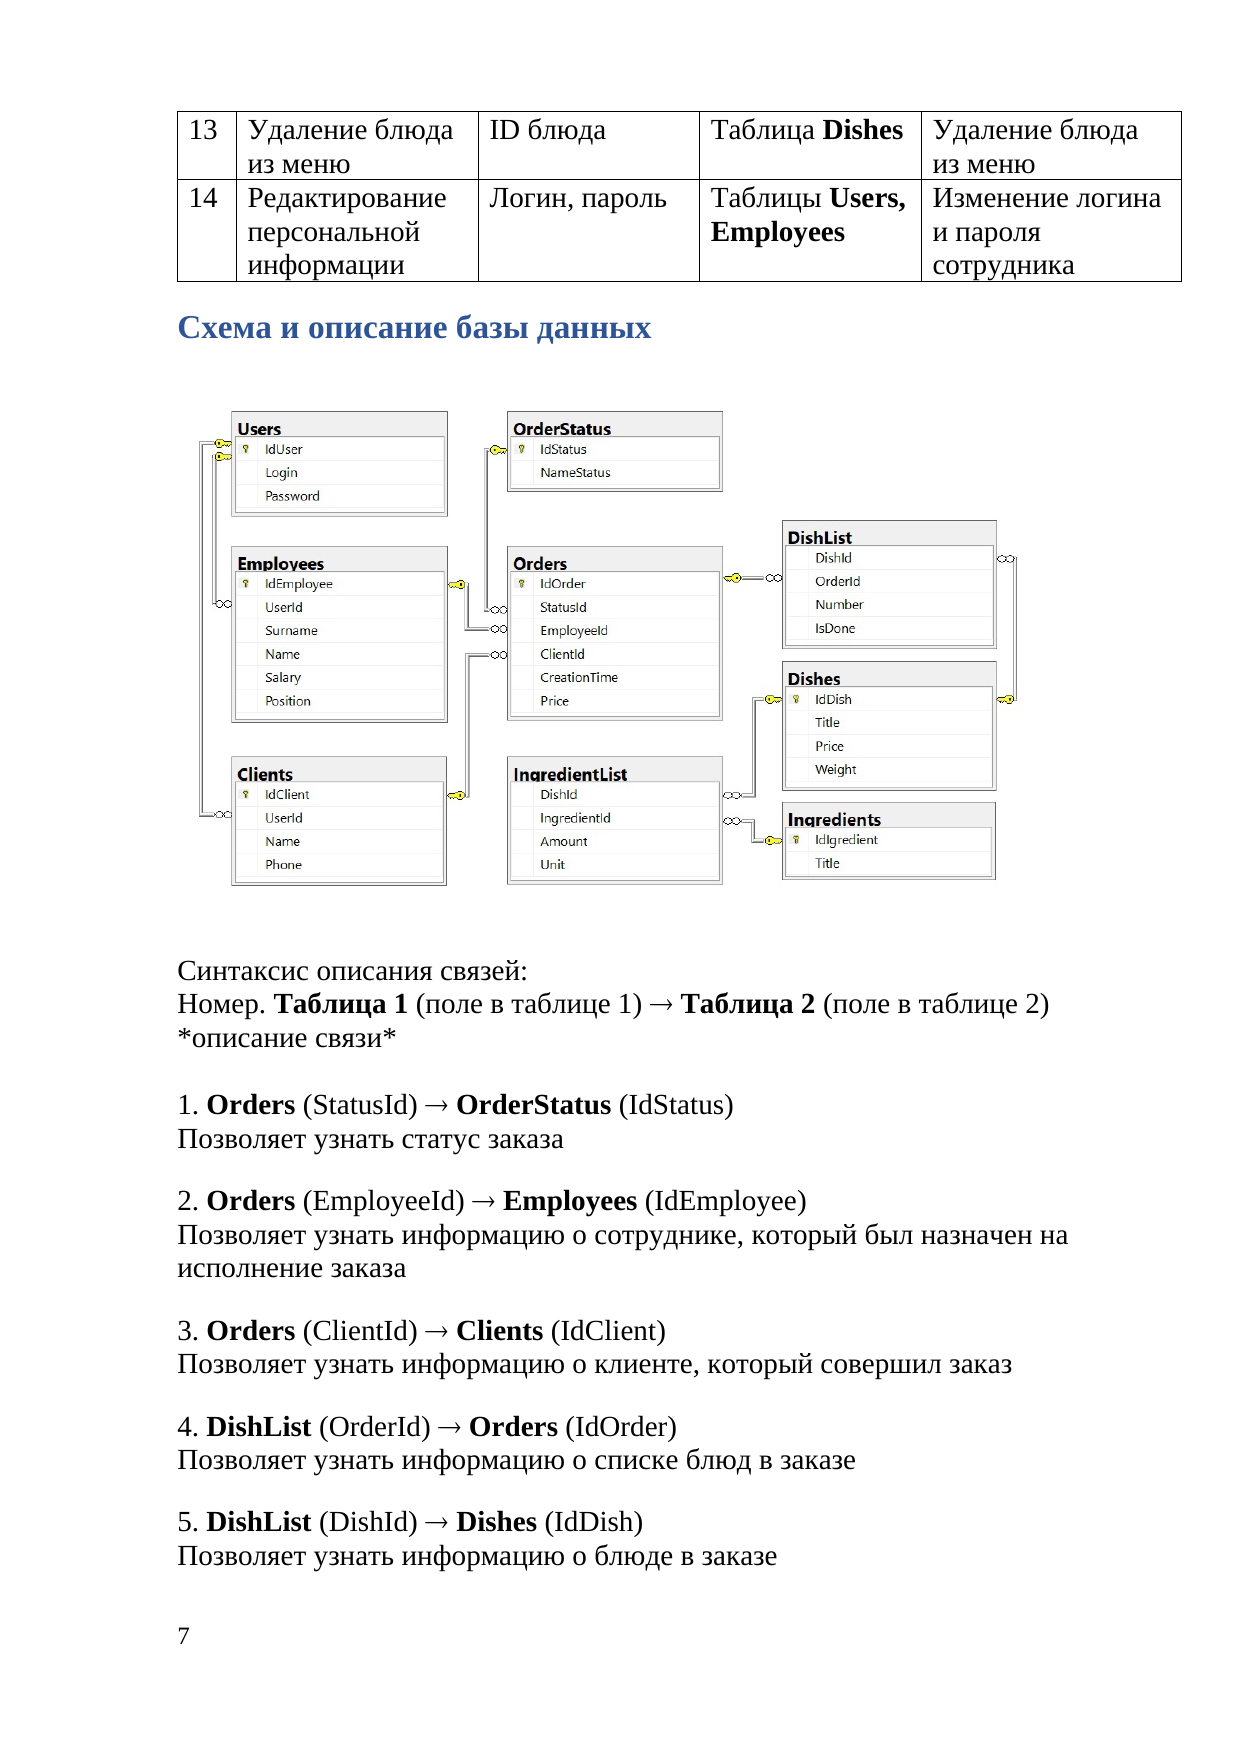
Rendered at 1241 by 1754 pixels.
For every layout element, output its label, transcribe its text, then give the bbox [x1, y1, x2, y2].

table_cell 13 [178, 112, 236, 179]
picture [177, 378, 1052, 920]
text Позволяет узнать информацию о сотруднике, который был назначен на исполнение заказа [177, 1217, 1152, 1284]
table_cell Таблицы Users, Employees [700, 180, 921, 281]
table_cell Таблица Dishes [700, 112, 921, 179]
table_cell Логин, пароль [479, 180, 699, 281]
subtitle Схема и описание базы данных [177, 307, 1152, 345]
text 2. Orders (EmployeeId) Employees (IdEmployee) [177, 1183, 1152, 1217]
text Синтаксис описания связей: Номер. Таблица 1 (поле в таблице 1) Таблица 2 (поле в таблице 2) [177, 953, 1152, 1020]
table_cell Изменение логина и пароля сотрудника [922, 180, 1181, 281]
text 4. DishList (OrderId) Orders (IdOrder) [177, 1409, 1152, 1442]
text *описание связи* [177, 1020, 1152, 1054]
text 3. Orders (ClientId) Clients (IdClient) [177, 1313, 1152, 1346]
text Позволяет узнать информацию о клиенте, который совершил заказ [177, 1346, 1152, 1380]
text 5. DishList (DishId) Dishes (IdDish) [177, 1504, 1152, 1538]
table_cell Удаление блюда из меню [237, 112, 478, 179]
table_cell Удаление блюда из меню [922, 112, 1181, 179]
text Позволяет узнать статус заказа [177, 1121, 1152, 1154]
text 1. Orders (StatusId) OrderStatus (IdStatus) [177, 1087, 1152, 1121]
text Позволяет узнать информацию о списке блюд в заказе [177, 1442, 1152, 1476]
table_cell ID блюда [479, 112, 699, 179]
table_cell Редактирование персональной информации [237, 180, 478, 281]
table_cell 14 [178, 180, 236, 281]
text Позволяет узнать информацию о блюде в заказе [177, 1538, 1152, 1572]
